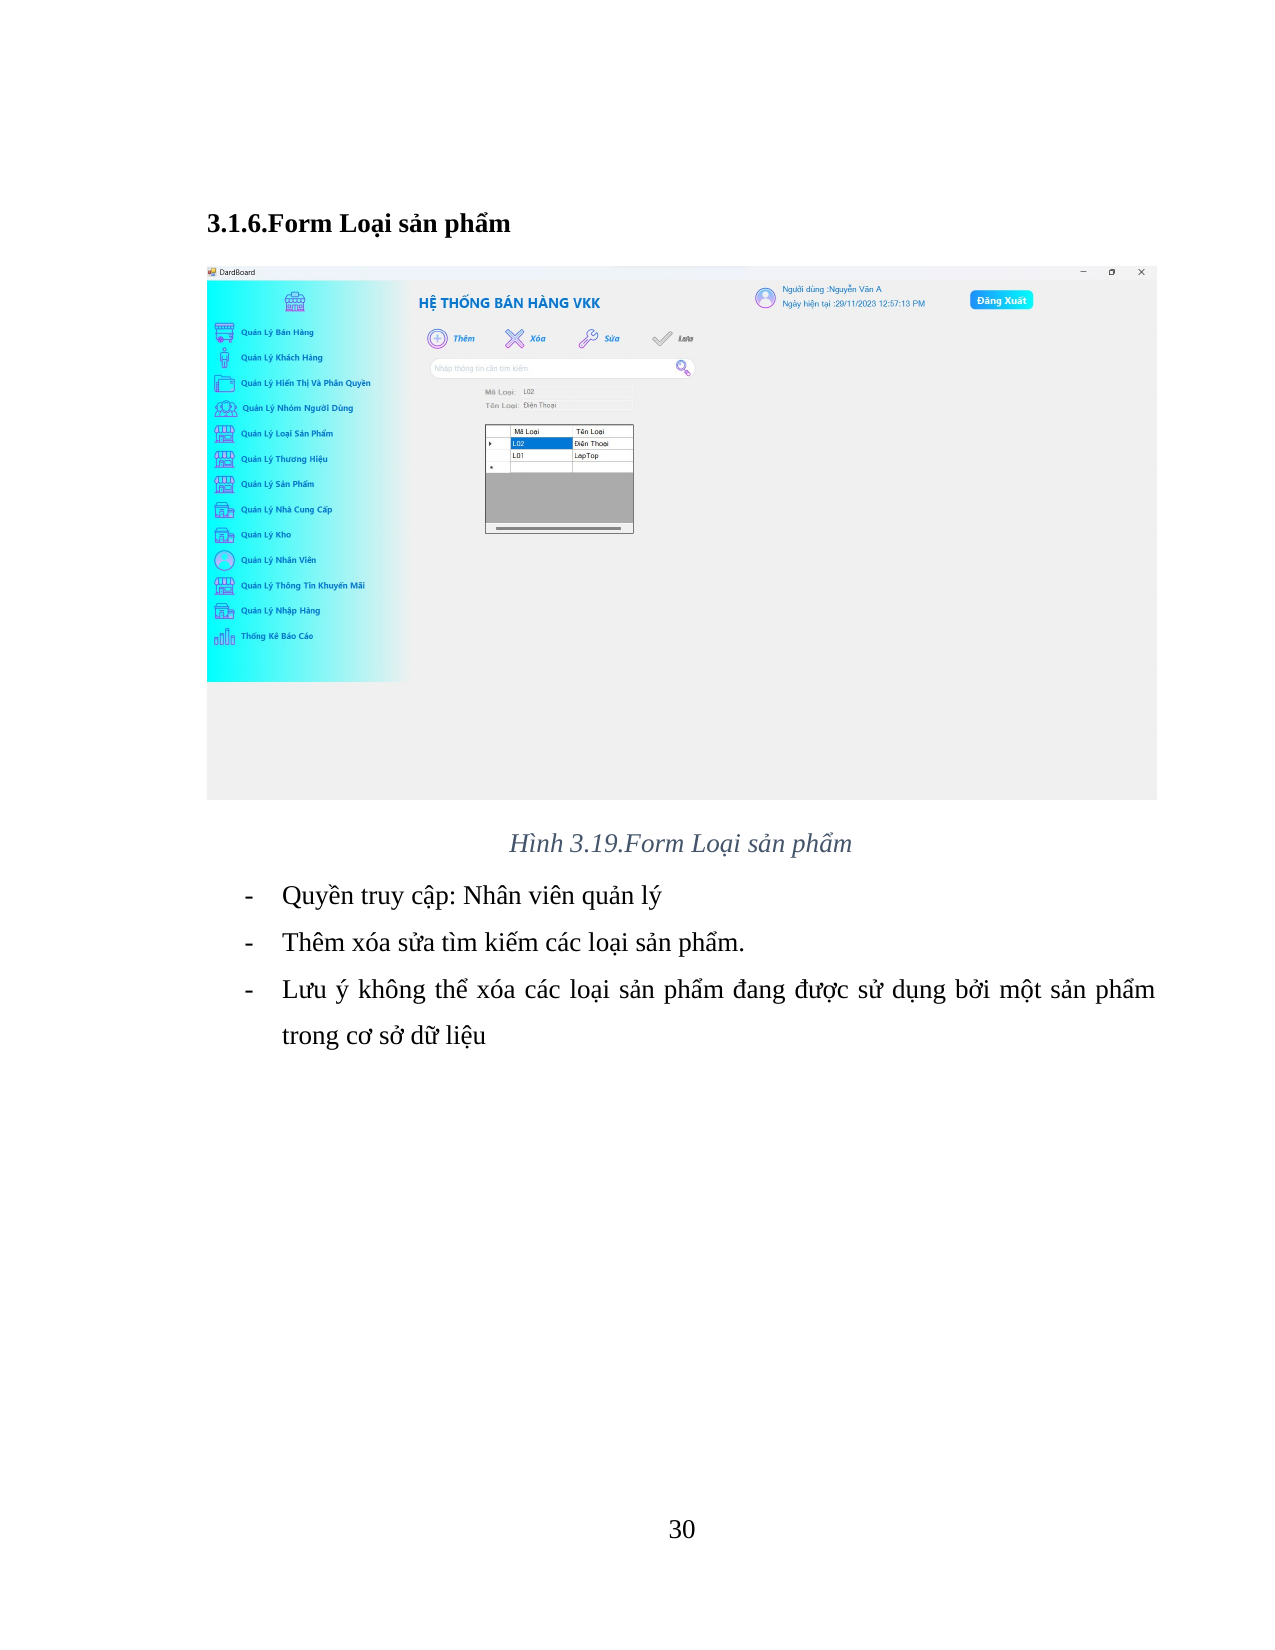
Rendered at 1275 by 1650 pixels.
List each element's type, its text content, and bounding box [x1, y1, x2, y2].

picture [206, 266, 1157, 800]
list Thêm xóa sửa tìm kiếm các loại sản phẩm. [244, 926, 1157, 957]
subtitle 3.1.6.Form Loại sản phẩm [207, 207, 1157, 238]
list Quyền truy cập: Nhân viên quản lý [244, 879, 1157, 911]
list Lưu ý không thể xóa các loại sản phẩm đang được sử dụng bởi một sản phẩm trong cơ sở dữ liệu [244, 973, 1157, 1051]
